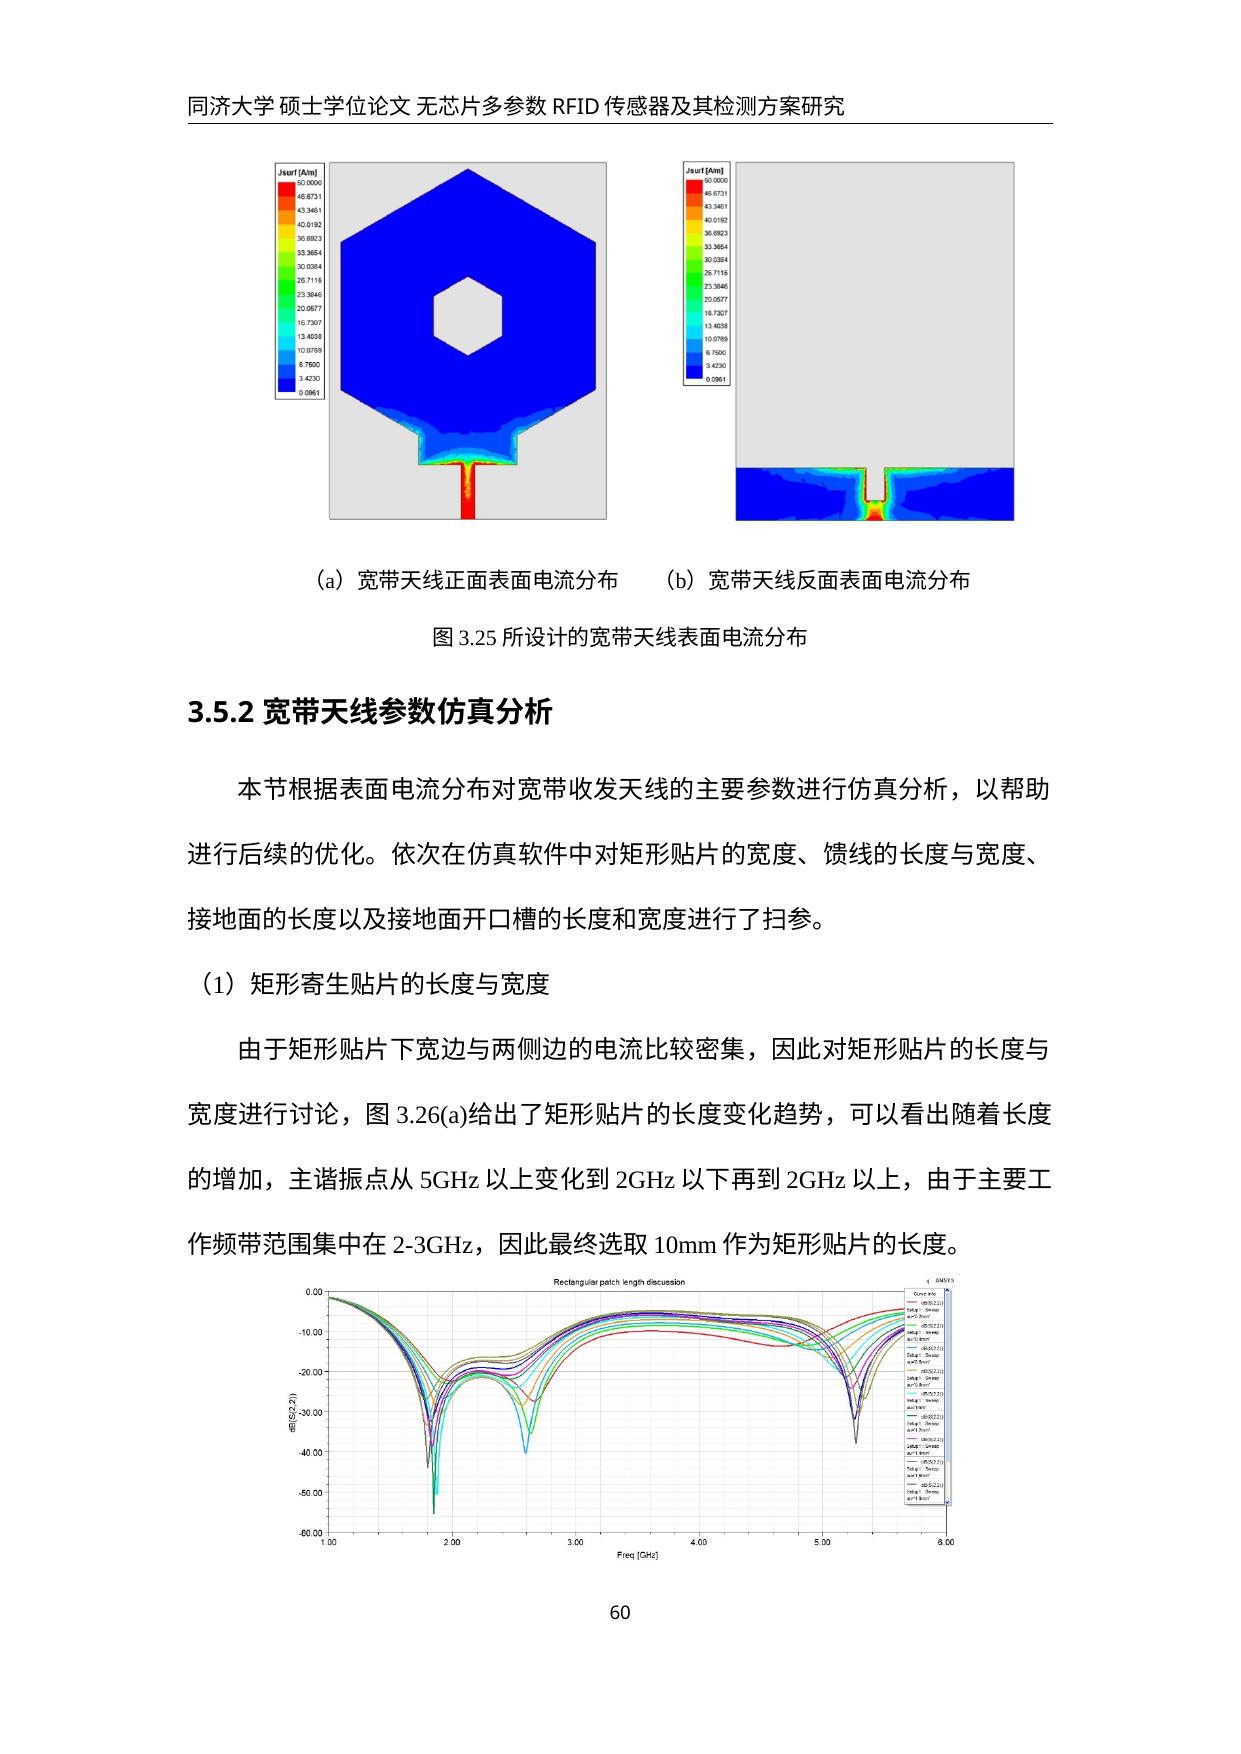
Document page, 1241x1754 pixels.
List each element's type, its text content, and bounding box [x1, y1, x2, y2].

text 由于矩形贴片下宽边与两侧边的电流比较密集，因此对矩形贴片的长度与宽度进行讨论，图3.26(a)给出了矩形贴片的长度变化趋势，可以看出随着长度的增加，主谐振点从5GHz以上变化到2GHz以下再到2GHz以上，由于主要工作频带范围集中在2-3GHz，因此最终选取10mm作为矩形贴片的长度。 [187, 1015, 1053, 1275]
picture [280, 1274, 960, 1562]
text 图3.25 所设计的宽带天线表面电流分布 [187, 620, 1053, 652]
subtitle 3.5.2 宽带天线参数仿真分析 [187, 677, 1053, 742]
text （1）矩形寄生贴片的长度与宽度 [187, 950, 1053, 1015]
picture [272, 159, 1018, 542]
text （a）宽带天线正面表面电流分布 （b）宽带天线反面表面电流分布 [187, 562, 1053, 595]
text 本节根据表面电流分布对宽带收发天线的主要参数进行仿真分析，以帮助进行后续的优化。依次在仿真软件中对矩形贴片的宽度、馈线的长度与宽度、接地面的长度以及接地面开口槽的长度和宽度进行了扫参。 [187, 755, 1053, 950]
